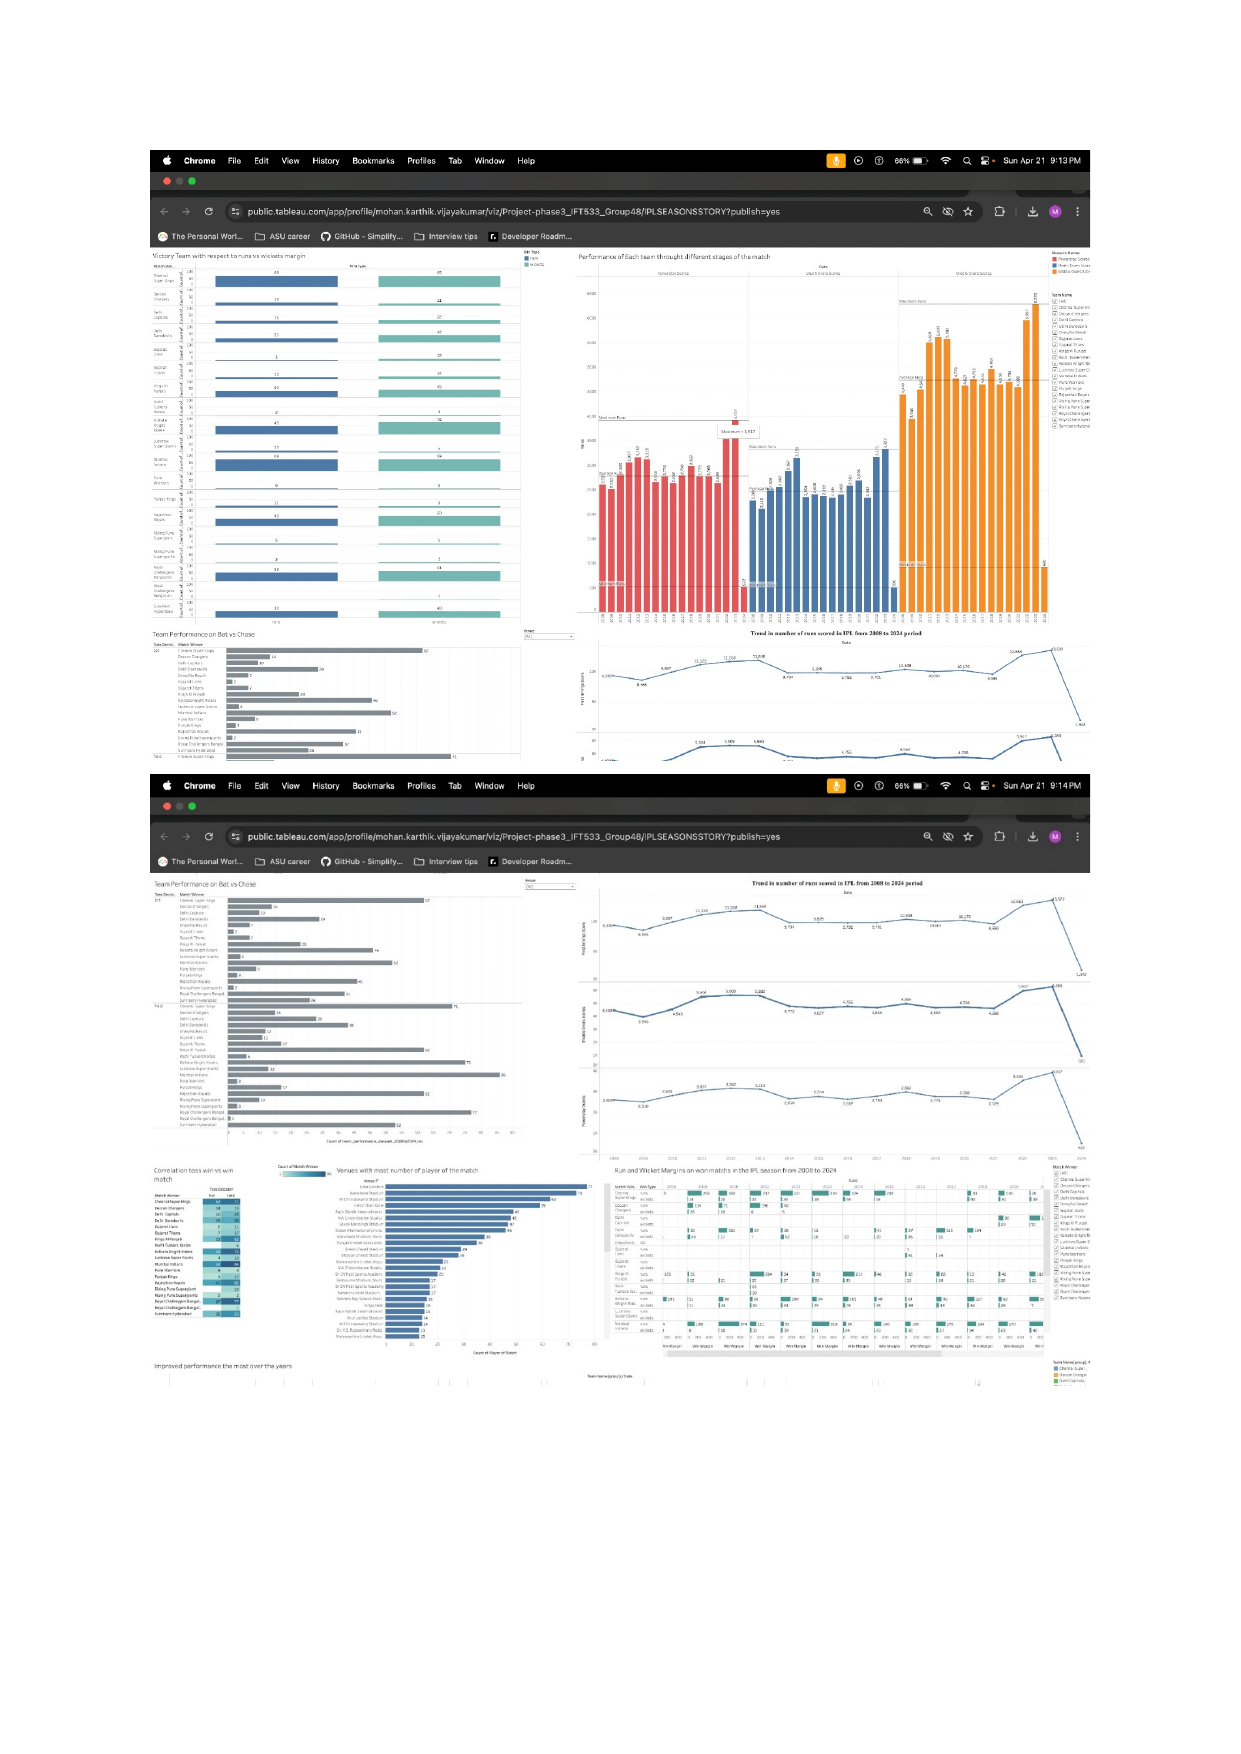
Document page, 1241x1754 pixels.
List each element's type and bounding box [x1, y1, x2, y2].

picture [150, 150, 1091, 761]
picture [150, 774, 1091, 1386]
